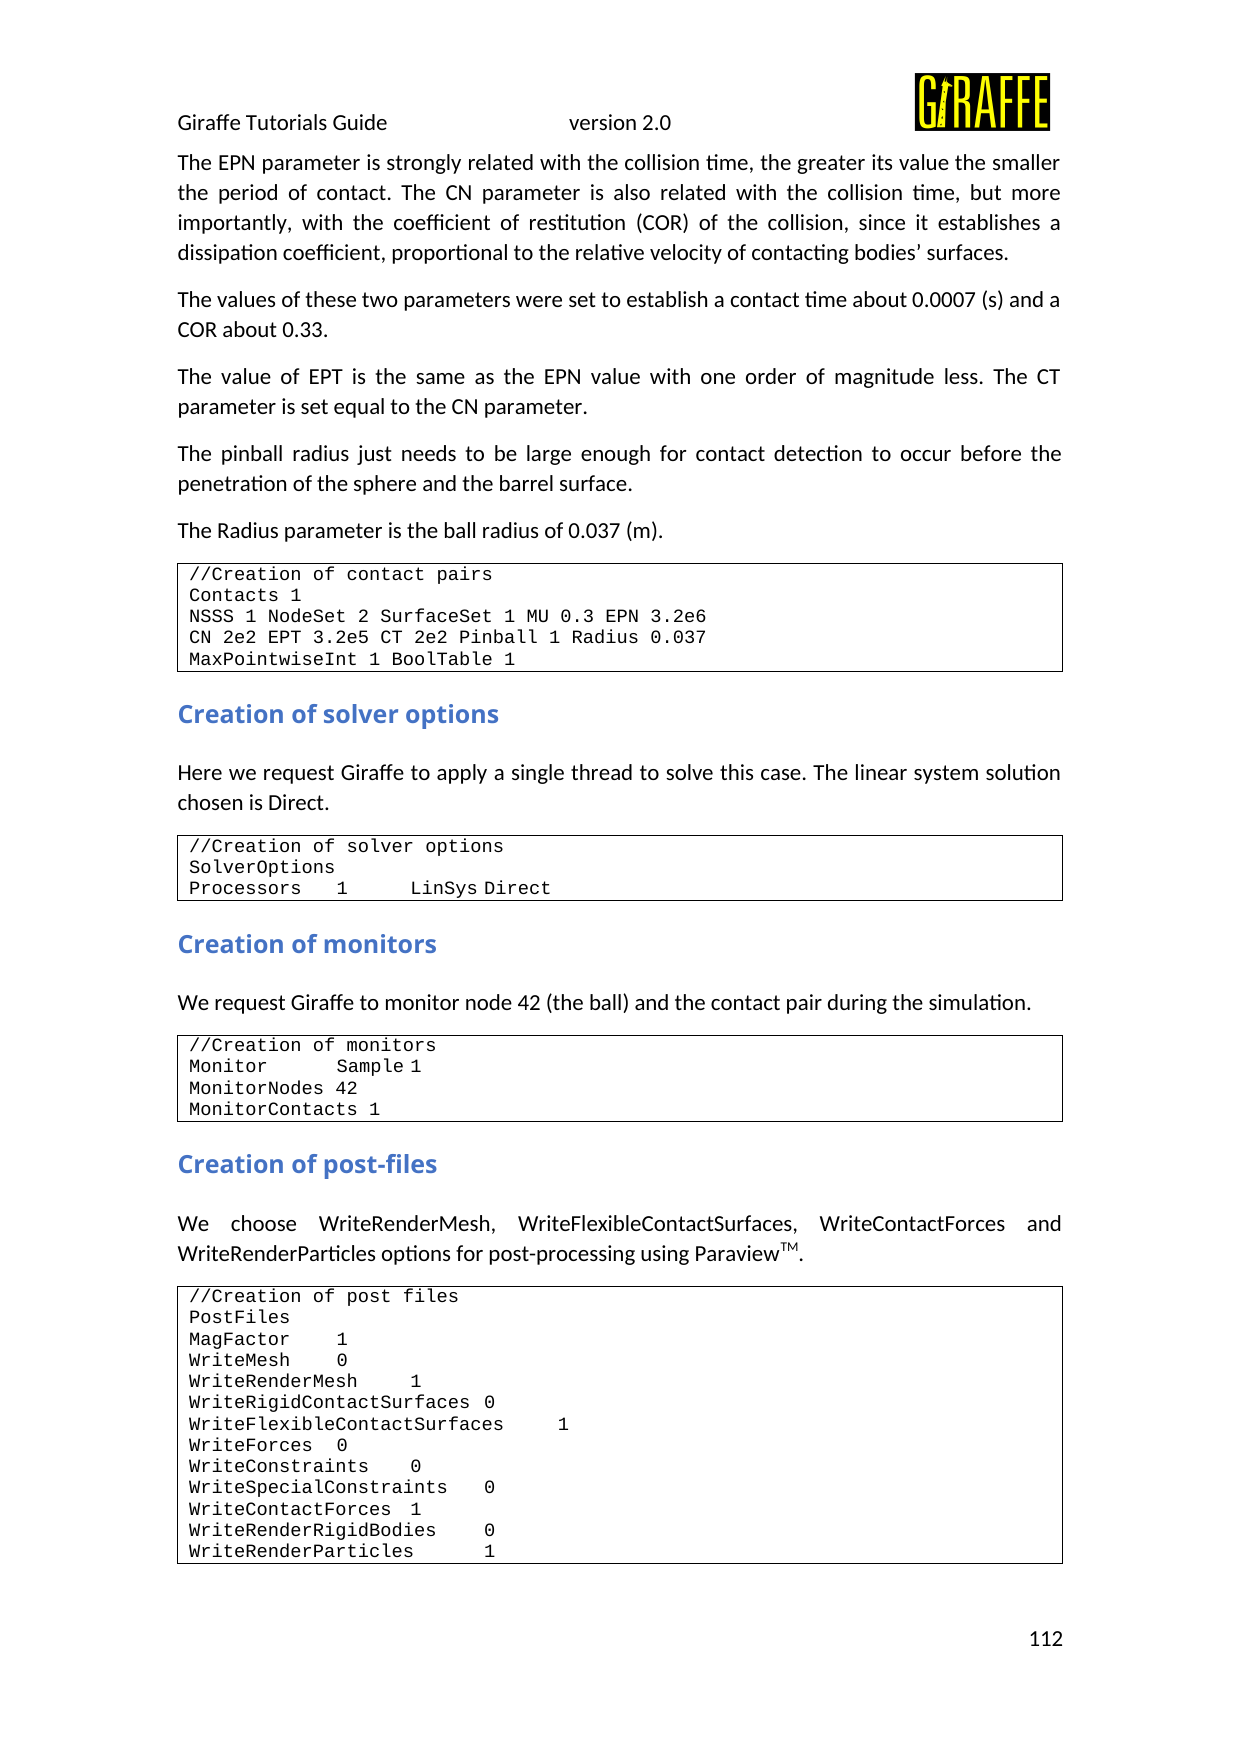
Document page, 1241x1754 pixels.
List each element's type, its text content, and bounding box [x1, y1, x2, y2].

picture [914, 73, 1051, 131]
table_header //Creation of post files PostFiles MagFactor 1 WriteMesh 0 WriteRenderMesh 1 WriteRigidContactSurfaces 0 WriteFlexibleContactSurfaces 1 WriteForces 0 WriteConstraints 0 WriteSpecialConstraints 0 WriteContactForces 1 WriteRenderRigidBodies 0 WriteRenderParticles 1 [178, 1287, 1062, 1563]
text The Radius parameter is the ball radius of 0.037 (m). [177, 516, 1063, 544]
subtitle Creation of monitors [177, 926, 1063, 960]
text The value of EPT is the same as the EPN value with one order of magnitude less. The CT parameter is set equal to the CN parameter. [177, 362, 1063, 420]
text The values of these two parameters were set to establish a contact time about 0.0007 (s) and a COR about 0.33. [177, 285, 1063, 343]
text We request Giraffe to monitor node 42 (the ball) and the contact pair during the simulation. [177, 988, 1063, 1016]
text Here we request Giraffe to apply a single thread to solve this case. The linear system solution chosen is Direct. [177, 758, 1063, 817]
table_header //Creation of contact pairs Contacts 1 NSSS 1 NodeSet 2 SurfaceSet 1 MU 0.3 EPN 3.2e6 CN 2e2 EPT 3.2e5 CT 2e2 Pinball 1 Radius 0.037 MaxPointwiseInt 1 BoolTable 1 [178, 564, 1062, 671]
text The EPN parameter is strongly related with the collision time, the greater its value the smaller the period of contact. The CN parameter is also related with the collision time, but more importantly, with the coefficient of restitution (COR) of the collision, since it establishes a dissipation coefficient, proportional to the relative velocity of contacting bodies’ surfaces. [177, 148, 1063, 266]
table_header //Creation of solver options SolverOptions Processors 1 LinSys Direct [178, 836, 1062, 900]
table_header //Creation of monitors Monitor Sample 1 MonitorNodes 42 MonitorContacts 1 [178, 1036, 1062, 1121]
subtitle Creation of post-files [177, 1147, 1063, 1181]
subtitle Creation of solver options [177, 697, 1063, 731]
text The pinball radius just needs to be large enough for contact detection to occur before the penetration of the sphere and the barrel surface. [177, 439, 1063, 497]
text We choose WriteRenderMesh, WriteFlexibleContactSurfaces, WriteContactForces and WriteRenderParticles options for post-processing using ParaviewTM. [177, 1209, 1063, 1267]
